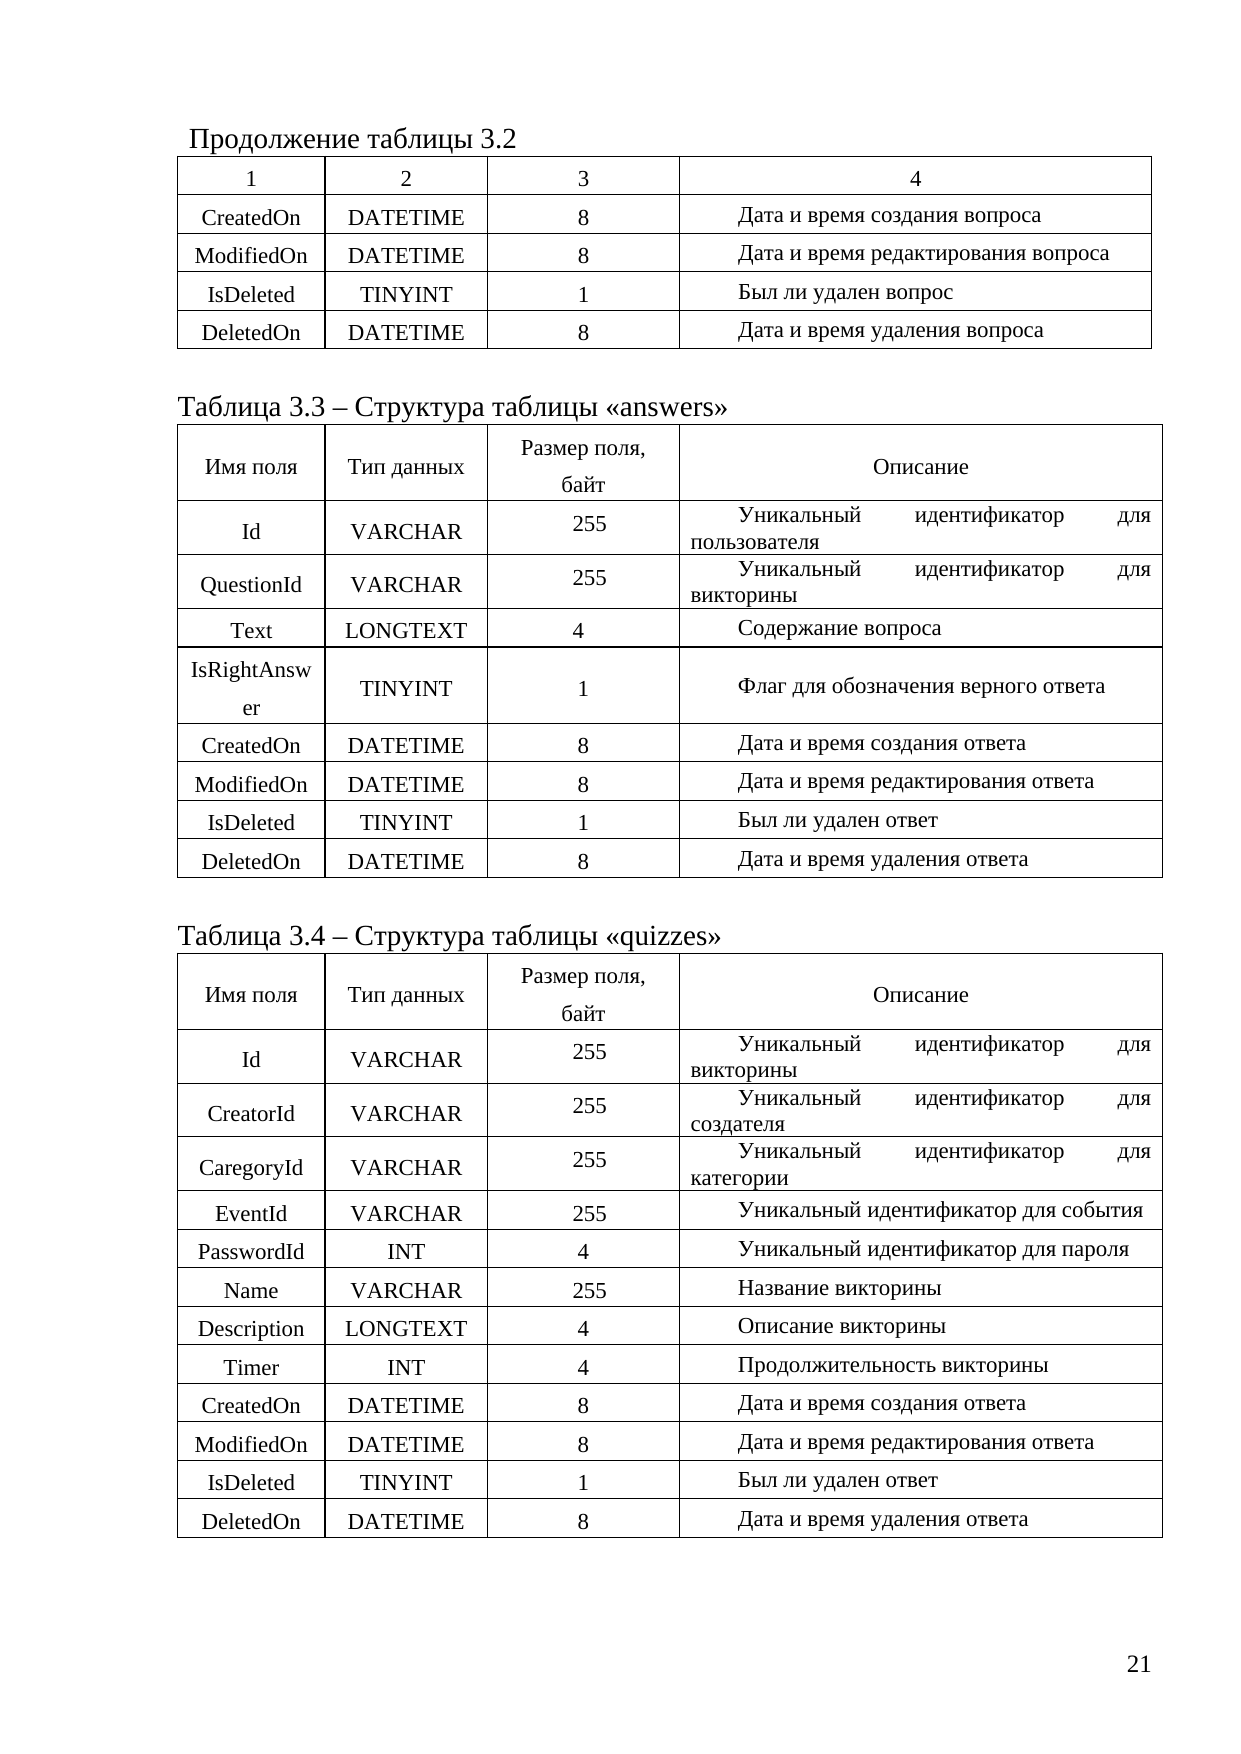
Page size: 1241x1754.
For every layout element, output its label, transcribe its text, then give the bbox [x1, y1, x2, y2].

table_cell 255 [488, 1030, 679, 1082]
table_header Тип данных [326, 954, 487, 1029]
table_cell VARCHAR [326, 1030, 487, 1082]
table_cell 255 [488, 501, 679, 554]
table_header Имя поля [178, 954, 324, 1029]
table_cell Уникальный идентификатор для категории [680, 1137, 1162, 1190]
table_cell 8 [488, 1499, 679, 1537]
table_cell 255 [488, 1137, 679, 1190]
table_cell Был ли удален ответ [680, 1461, 1162, 1498]
table_cell Id [178, 1030, 324, 1082]
table_cell TINYINT [326, 648, 487, 722]
table_cell Содержание вопроса [680, 609, 1162, 646]
text Таблица 3.4 – Структура таблицы «quizzes» [177, 915, 1152, 953]
table_cell DATETIME [326, 1422, 487, 1460]
table_header Продолжение таблицы 3.2 [177, 118, 1152, 156]
table_cell 1 [488, 1461, 679, 1498]
table_cell 4 [488, 609, 679, 646]
table_header Описание [680, 425, 1162, 500]
table_cell 8 [488, 1422, 679, 1460]
table_cell INT [326, 1230, 487, 1267]
table_cell Id [178, 501, 324, 554]
table_cell Продолжительность викторины [680, 1345, 1162, 1383]
table_cell 8 [488, 762, 679, 799]
table_cell VARCHAR [326, 1084, 487, 1136]
table_cell Timer [178, 1345, 324, 1383]
table_cell Был ли удален вопрос [680, 272, 1151, 310]
table_cell Уникальный идентификатор для викторины [680, 555, 1162, 608]
table_cell IsDeleted [178, 272, 324, 310]
table_cell LONGTEXT [326, 1307, 487, 1344]
table_cell VARCHAR [326, 501, 487, 554]
table_cell 255 [488, 1268, 679, 1306]
table_cell 8 [488, 1384, 679, 1421]
table_cell Description [178, 1307, 324, 1344]
table_cell 1 [488, 272, 679, 310]
table_cell Описание викторины [680, 1307, 1162, 1344]
table_cell 4 [680, 157, 1151, 194]
table_cell DeletedOn [178, 1499, 324, 1537]
table_cell 4 [488, 1307, 679, 1344]
table_cell CaregoryId [178, 1137, 324, 1190]
table_header Размер поля, байт [488, 954, 679, 1029]
table_cell 1 [488, 648, 679, 722]
table_cell 2 [326, 157, 487, 194]
table_cell Уникальный идентификатор для пароля [680, 1230, 1162, 1267]
table_cell CreatorId [178, 1084, 324, 1136]
table_cell 255 [488, 1084, 679, 1136]
table_cell IsDeleted [178, 1461, 324, 1498]
table_header Имя поля [178, 425, 324, 500]
table_cell 255 [488, 1191, 679, 1228]
table_cell Название викторины [680, 1268, 1162, 1306]
table_cell Флаг для обозначения верного ответа [680, 648, 1162, 722]
table_cell VARCHAR [326, 1191, 487, 1228]
table_cell DeletedOn [178, 311, 324, 348]
table_header Тип данных [326, 425, 487, 500]
text Таблица 3.3 – Структура таблицы «answers» [177, 387, 1152, 424]
table_cell DATETIME [326, 195, 487, 233]
table_cell DATETIME [326, 839, 487, 877]
table_cell Дата и время редактирования ответа [680, 762, 1162, 799]
table_cell 8 [488, 839, 679, 877]
table_cell 3 [488, 157, 679, 194]
table_cell 255 [488, 555, 679, 608]
table_cell TINYINT [326, 272, 487, 310]
table_cell 8 [488, 724, 679, 761]
table_cell TINYINT [326, 801, 487, 838]
table_cell Уникальный идентификатор для события [680, 1191, 1162, 1228]
table_cell 1 [178, 157, 324, 194]
table_cell ModifiedOn [178, 1422, 324, 1460]
table_cell CreatedOn [178, 1384, 324, 1421]
table_cell Text [178, 609, 324, 646]
table_cell IsDeleted [178, 801, 324, 838]
table_cell Уникальный идентификатор для пользователя [680, 501, 1162, 554]
table_cell DeletedOn [178, 839, 324, 877]
table_cell TINYINT [326, 1461, 487, 1498]
table_cell DATETIME [326, 234, 487, 271]
table_cell Дата и время создания вопроса [680, 195, 1151, 233]
table_cell 8 [488, 234, 679, 271]
table_cell DATETIME [326, 1384, 487, 1421]
table_cell Дата и время создания ответа [680, 724, 1162, 761]
table_cell QuestionId [178, 555, 324, 608]
table_cell VARCHAR [326, 555, 487, 608]
table_cell ModifiedOn [178, 234, 324, 271]
table_cell Дата и время удаления ответа [680, 1499, 1162, 1537]
table_cell IsRightAnswer [178, 648, 324, 722]
table_header Описание [680, 954, 1162, 1029]
table_header Размер поля, байт [488, 425, 679, 500]
table_cell CreatedOn [178, 195, 324, 233]
table_cell PasswordId [178, 1230, 324, 1267]
table_cell 4 [488, 1345, 679, 1383]
table_cell LONGTEXT [326, 609, 487, 646]
table_cell 4 [488, 1230, 679, 1267]
table_cell CreatedOn [178, 724, 324, 761]
table_cell 8 [488, 195, 679, 233]
table_cell Дата и время удаления вопроса [680, 311, 1151, 348]
table_cell Дата и время редактирования ответа [680, 1422, 1162, 1460]
table_cell VARCHAR [326, 1137, 487, 1190]
table_cell VARCHAR [326, 1268, 487, 1306]
table_cell EventId [178, 1191, 324, 1228]
table_cell 8 [488, 311, 679, 348]
table_cell DATETIME [326, 762, 487, 799]
table_cell Дата и время создания ответа [680, 1384, 1162, 1421]
table_cell INT [326, 1345, 487, 1383]
table_cell Name [178, 1268, 324, 1306]
table_cell Был ли удален ответ [680, 801, 1162, 838]
table_cell Уникальный идентификатор для создателя [680, 1084, 1162, 1136]
table_cell DATETIME [326, 1499, 487, 1537]
table_cell ModifiedOn [178, 762, 324, 799]
table_cell DATETIME [326, 724, 487, 761]
table_cell 1 [488, 801, 679, 838]
table_cell Дата и время удаления ответа [680, 839, 1162, 877]
table_cell Уникальный идентификатор для викторины [680, 1030, 1162, 1082]
table_cell DATETIME [326, 311, 487, 348]
table_cell Дата и время редактирования вопроса [680, 234, 1151, 271]
